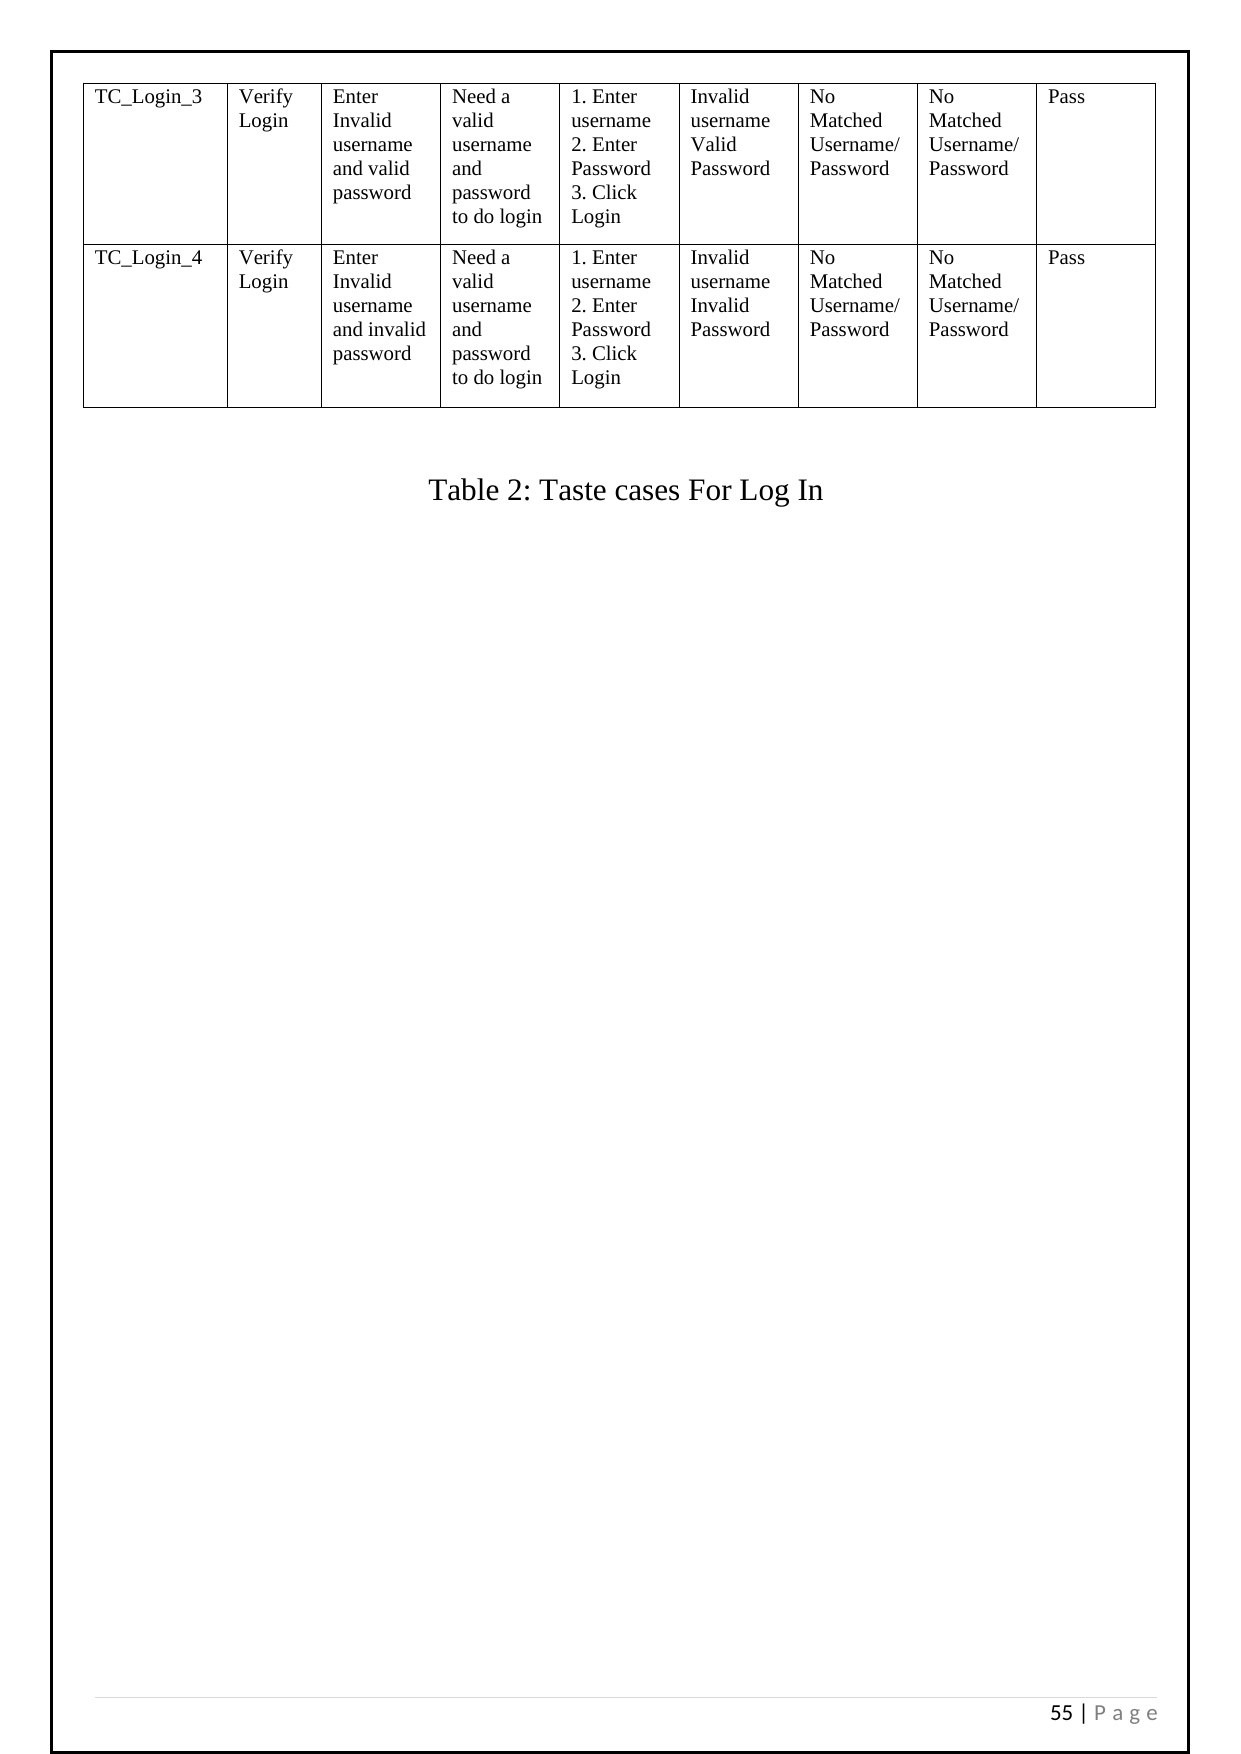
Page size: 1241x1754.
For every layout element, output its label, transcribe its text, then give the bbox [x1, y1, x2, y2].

table_cell No Matched Username/ Password [799, 245, 917, 407]
table_cell No Matched Username/ Password [918, 245, 1036, 407]
table_cell TC_Login_4 [84, 245, 227, 407]
table_cell Invalid username Invalid Password [680, 245, 798, 407]
table_cell Pass [1037, 84, 1155, 243]
table_cell Invalid username Valid Password [680, 84, 798, 243]
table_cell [918, 84, 1036, 243]
table_cell Enter Invalid username and valid password [322, 84, 440, 243]
table_cell Pass [1037, 245, 1155, 407]
table_cell TC_Login_3 [84, 84, 227, 243]
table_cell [560, 84, 679, 243]
table_cell Enter Invalid username and invalid password [322, 245, 440, 407]
table_cell Need a valid username and password to do login [441, 245, 559, 407]
table_cell Verify Login [228, 84, 321, 243]
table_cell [799, 84, 917, 243]
table_cell Verify Login [228, 245, 321, 407]
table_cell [441, 84, 559, 243]
text Table 2: Taste cases For Log In [94, 471, 1157, 507]
table_cell 1. Enter username 2. Enter Password 3. Click Login [560, 245, 679, 407]
